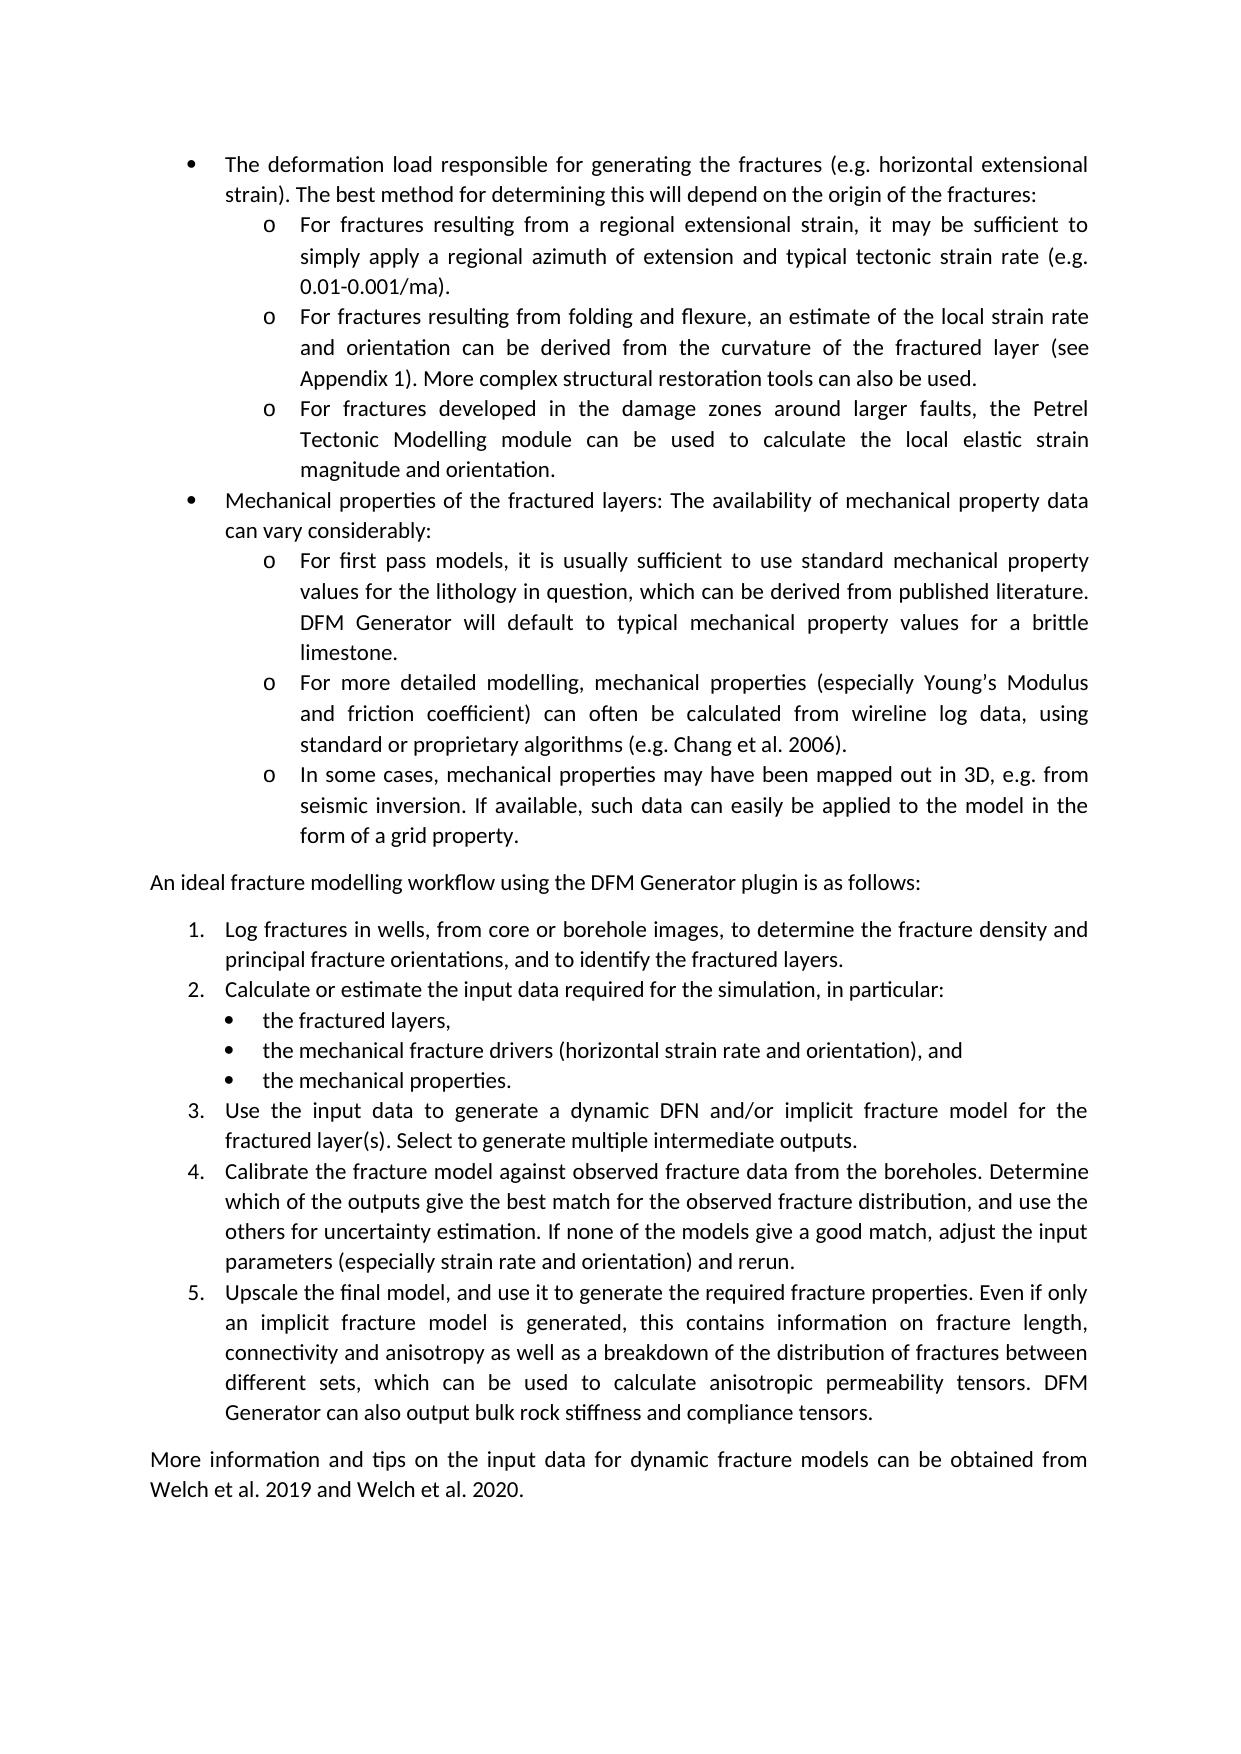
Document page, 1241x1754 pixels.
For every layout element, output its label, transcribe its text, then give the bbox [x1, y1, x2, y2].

list For more detailed modelling, mechanical properties (especially Young’s Modulus and friction coefficient) can often be calculated from wireline log data, using standard or proprietary algorithms (e.g. Chang et al. 2006). [262, 668, 1090, 758]
text More information and tips on the input data for dynamic fracture models can be obtained from Welch et al. 2019 and Welch et al. 2020. [150, 1445, 1090, 1504]
list Calculate or estimate the input data required for the simulation, in particular: [187, 976, 1090, 1004]
list the mechanical fracture drivers (horizontal strain rate and orientation), and [225, 1036, 1090, 1064]
list For fractures developed in the damage zones around larger faults, the Petrel Tectonic Modelling module can be used to calculate the local elastic strain magnitude and orientation. [262, 394, 1090, 483]
text An ideal fracture modelling workflow using the DFM Generator plugin is as follows: [150, 868, 1090, 896]
list For fractures resulting from a regional extensional strain, it may be sufficient to simply apply a regional azimuth of extension and typical tectonic strain rate (e.g. 0.01-0.001/ma). [262, 210, 1090, 300]
list Mechanical properties of the fractured layers: The availability of mechanical property data can vary considerably: [187, 486, 1090, 544]
list the mechanical properties. [225, 1066, 1090, 1094]
list For fractures resulting from folding and flexure, an estimate of the local strain rate and orientation can be derived from the curvature of the fractured layer (see Appendix 1). More complex structural restoration tools can also be used. [262, 302, 1090, 392]
list the fractured layers, [225, 1006, 1090, 1034]
list Use the input data to generate a dynamic DFN and/or implicit fracture model for the fractured layer(s). Select to generate multiple intermediate outputs. [187, 1096, 1090, 1155]
list The deformation load responsible for generating the fractures (e.g. horizontal extensional strain). The best method for determining this will depend on the origin of the fractures: [187, 150, 1090, 208]
list For first pass models, it is usually sufficient to use standard mechanical property values for the lithology in question, which can be derived from published literature. DFM Generator will default to typical mechanical property values for a brittle limestone. [262, 546, 1090, 666]
list Calibrate the fracture model against observed fracture data from the boreholes. Determine which of the outputs give the best match for the observed fracture distribution, and use the others for uncertainty estimation. If none of the models give a good match, adjust the input parameters (especially strain rate and orientation) and rerun. [187, 1157, 1090, 1276]
list In some cases, mechanical properties may have been mapped out in 3D, e.g. from seismic inversion. If available, such data can easily be applied to the model in the form of a grid property. [262, 760, 1090, 849]
list Upscale the final model, and use it to generate the required fracture properties. Even if only an implicit fracture model is generated, this contains information on fracture length, connectivity and anisotropy as well as a breakdown of the distribution of fractures between different sets, which can be used to calculate anisotropic permeability tensors. DFM Generator can also output bulk rock stiffness and compliance tensors. [187, 1278, 1090, 1427]
list Log fractures in wells, from core or borehole images, to determine the fracture density and principal fracture orientations, and to identify the fractured layers. [187, 915, 1090, 973]
